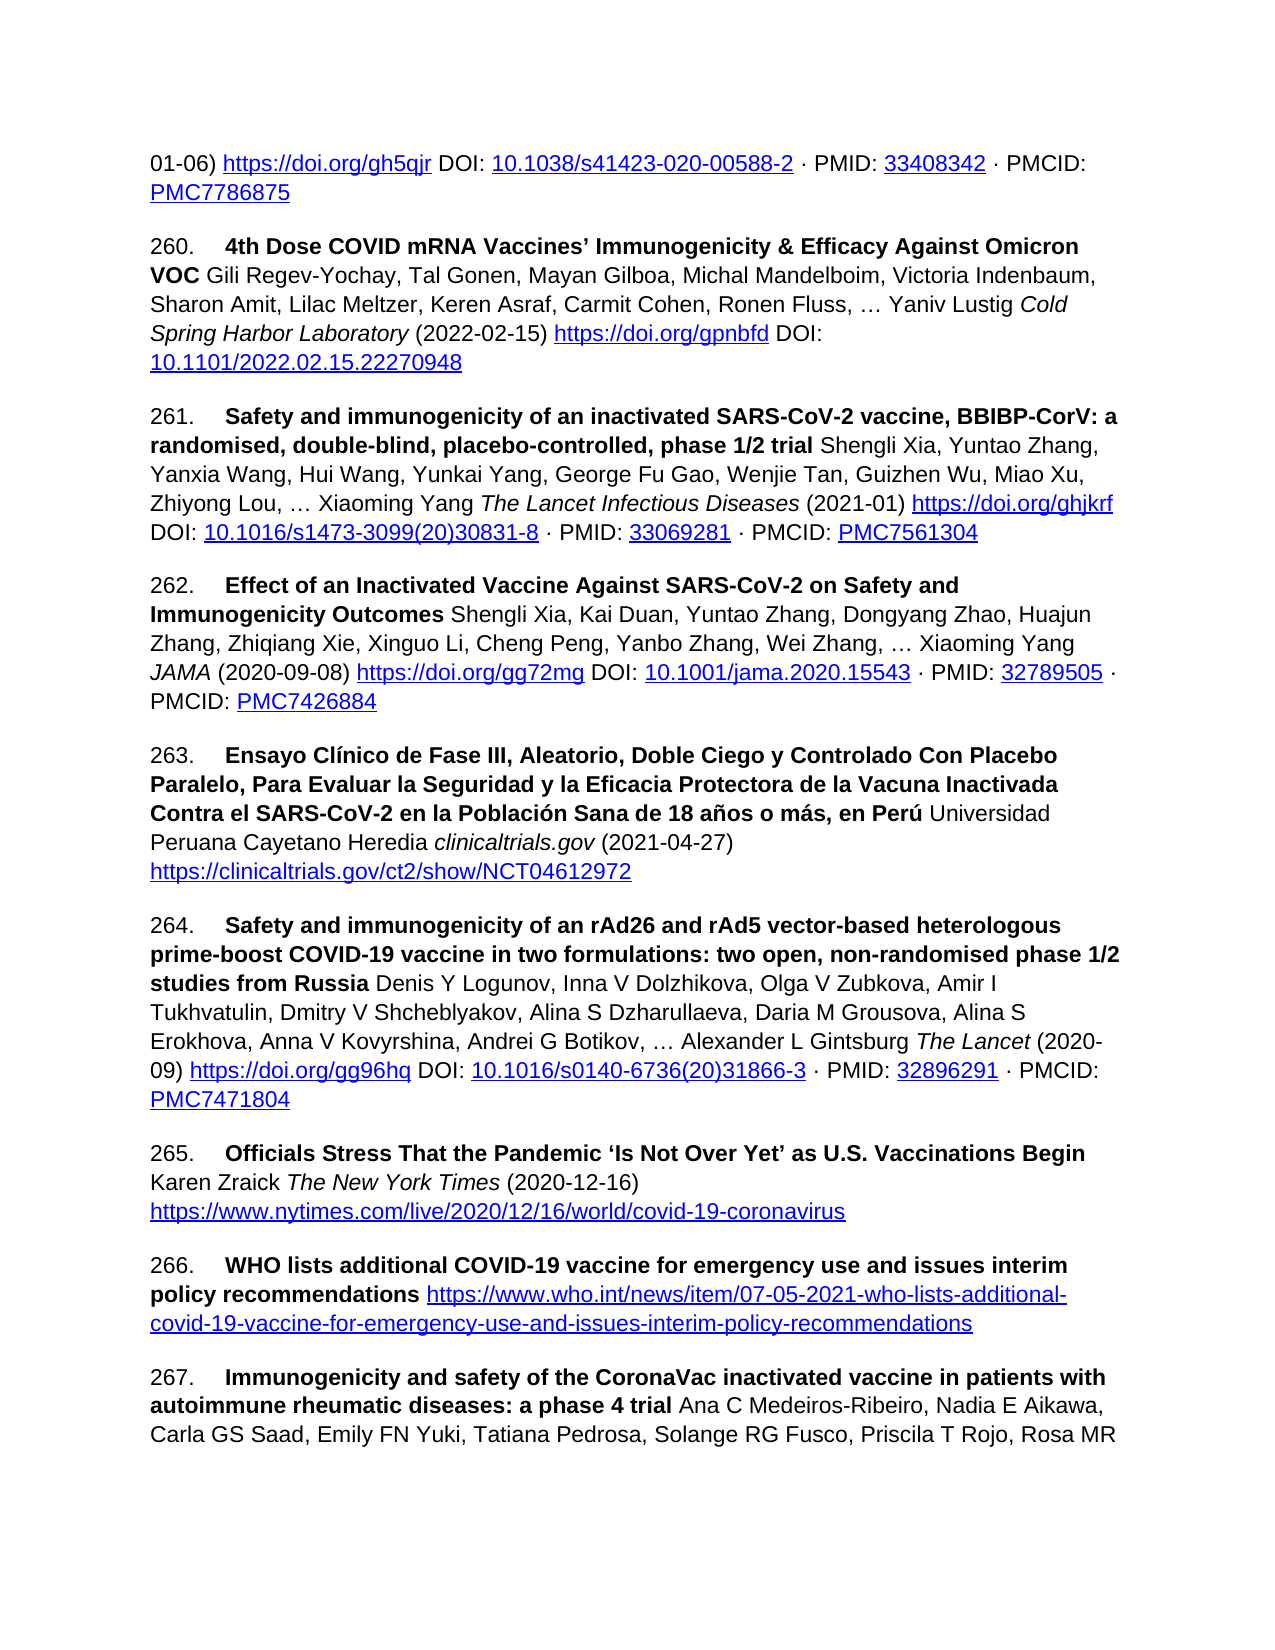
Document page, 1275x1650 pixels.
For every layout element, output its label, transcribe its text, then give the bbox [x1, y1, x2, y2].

text 265. Officials Stress That the Pandemic ‘Is Not Over Yet’ as U.S. Vaccinations Begin Karen Zraick The New York Times (2020-12-16) https://www.nytimes.com/live/2020/12/16/world/covid-19-coronavirus [150, 1140, 1125, 1224]
text 261. Safety and immunogenicity of an inactivated SARS-CoV-2 vaccine, BBIBP-CorV: a randomised, double-blind, placebo-controlled, phase 1/2 trial Shengli Xia, Yuntao Zhang, Yanxia Wang, Hui Wang, Yunkai Yang, George Fu Gao, Wenjie Tan, Guizhen Wu, Miao Xu, Zhiyong Lou, … Xiaoming Yang The Lancet Infectious Diseases (2021-01) https://doi.org/ghjkrf DOI: 10.1016/s1473-3099(20)30831-8 · PMID: 33069281 · PMCID: PMC7561304 [150, 403, 1125, 545]
text 266. WHO lists additional COVID-19 vaccine for emergency use and issues interim policy recommendations https://www.who.int/news/item/07-05-2021-who-lists-additional-covid-19-vaccine-for-emergency-use-and-issues-interim-policy-recommendations [150, 1252, 1125, 1336]
text 260. 4th Dose COVID mRNA Vaccines’ Immunogenicity & Efficacy Against Omicron VOC Gili Regev-Yochay, Tal Gonen, Mayan Gilboa, Michal Mandelboim, Victoria Indenbaum, Sharon Amit, Lilac Meltzer, Keren Asraf, Carmit Cohen, Ronen Fluss, … Yaniv Lustig Cold Spring Harbor Laboratory (2022-02-15) https://doi.org/gpnbfd DOI: 10.1101/2022.02.15.22270948 [150, 233, 1125, 375]
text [150, 1363, 1125, 1448]
text 264. Safety and immunogenicity of an rAd26 and rAd5 vector-based heterologous prime-boost COVID-19 vaccine in two formulations: two open, non-randomised phase 1/2 studies from Russia Denis Y Logunov, Inna V Dolzhikova, Olga V Zubkova, Amir I Tukhvatulin, Dmitry V Shcheblyakov, Alina S Dzharullaeva, Daria M Grousova, Alina S Erokhova, Anna V Kovyrshina, Andrei G Botikov, … Alexander L Gintsburg The Lancet (2020-09) https://doi.org/gg96hq DOI: 10.1016/s0140-6736(20)31866-3 · PMID: 32896291 · PMCID: PMC7471804 [150, 912, 1125, 1112]
text 262. Effect of an Inactivated Vaccine Against SARS-CoV-2 on Safety and Immunogenicity Outcomes Shengli Xia, Kai Duan, Yuntao Zhang, Dongyang Zhao, Huajun Zhang, Zhiqiang Xie, Xinguo Li, Cheng Peng, Yanbo Zhang, Wei Zhang, … Xiaoming Yang JAMA (2020-09-08) https://doi.org/gg72mg DOI: 10.1001/jama.2020.15543 · PMID: 32789505 · PMCID: PMC7426884 [150, 572, 1125, 715]
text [150, 150, 1125, 205]
text 263. Ensayo Clínico de Fase III, Aleatorio, Doble Ciego y Controlado Con Placebo Paralelo, Para Evaluar la Seguridad y la Eficacia Protectora de la Vacuna Inactivada Contra el SARS-CoV-2 en la Población Sana de 18 años o más, en Perú Universidad Peruana Cayetano Heredia clinicaltrials.gov (2021-04-27) https://clinicaltrials.gov/ct2/show/NCT04612972 [150, 742, 1125, 884]
